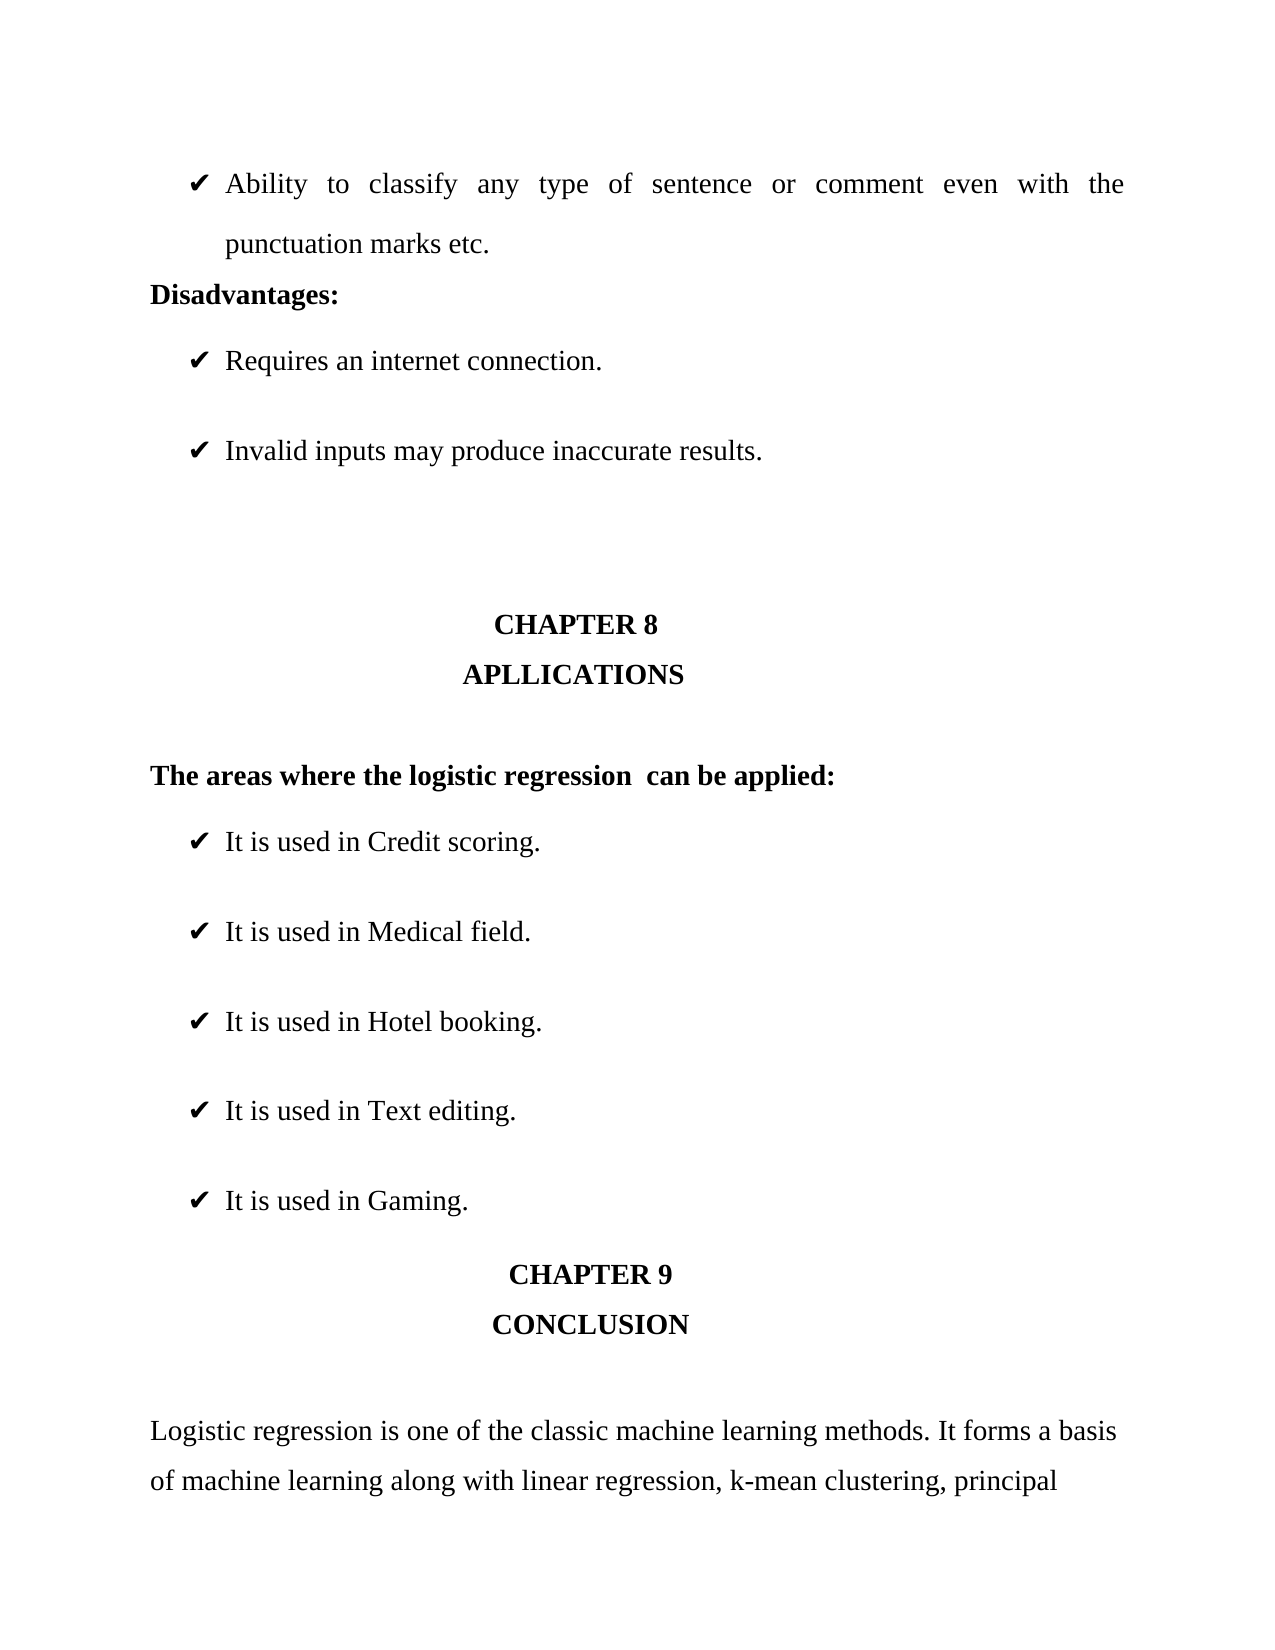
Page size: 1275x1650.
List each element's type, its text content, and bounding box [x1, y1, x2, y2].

text CHAPTER 8 [450, 607, 1125, 641]
list It is used in Text editing. [187, 1077, 1125, 1137]
list Invalid inputs may produce inaccurate results. [187, 417, 1125, 477]
list It is used in Gaming. [187, 1167, 1125, 1227]
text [150, 1413, 1125, 1497]
text CONCLUSION [375, 1307, 1125, 1341]
list It is used in Hotel booking. [187, 988, 1125, 1048]
list Ability to classify any type of sentence or comment even with the punctuation marks etc. [187, 150, 1125, 260]
text Disadvantages: [150, 277, 1125, 310]
list It is used in Credit scoring. [187, 808, 1125, 868]
text APLLICATIONS [375, 657, 1125, 691]
text CHAPTER 9 [375, 1257, 1125, 1290]
list Requires an internet connection. [187, 327, 1125, 387]
text The areas where the logistic regression can be applied: [150, 758, 1125, 792]
list It is used in Medical field. [187, 898, 1125, 958]
